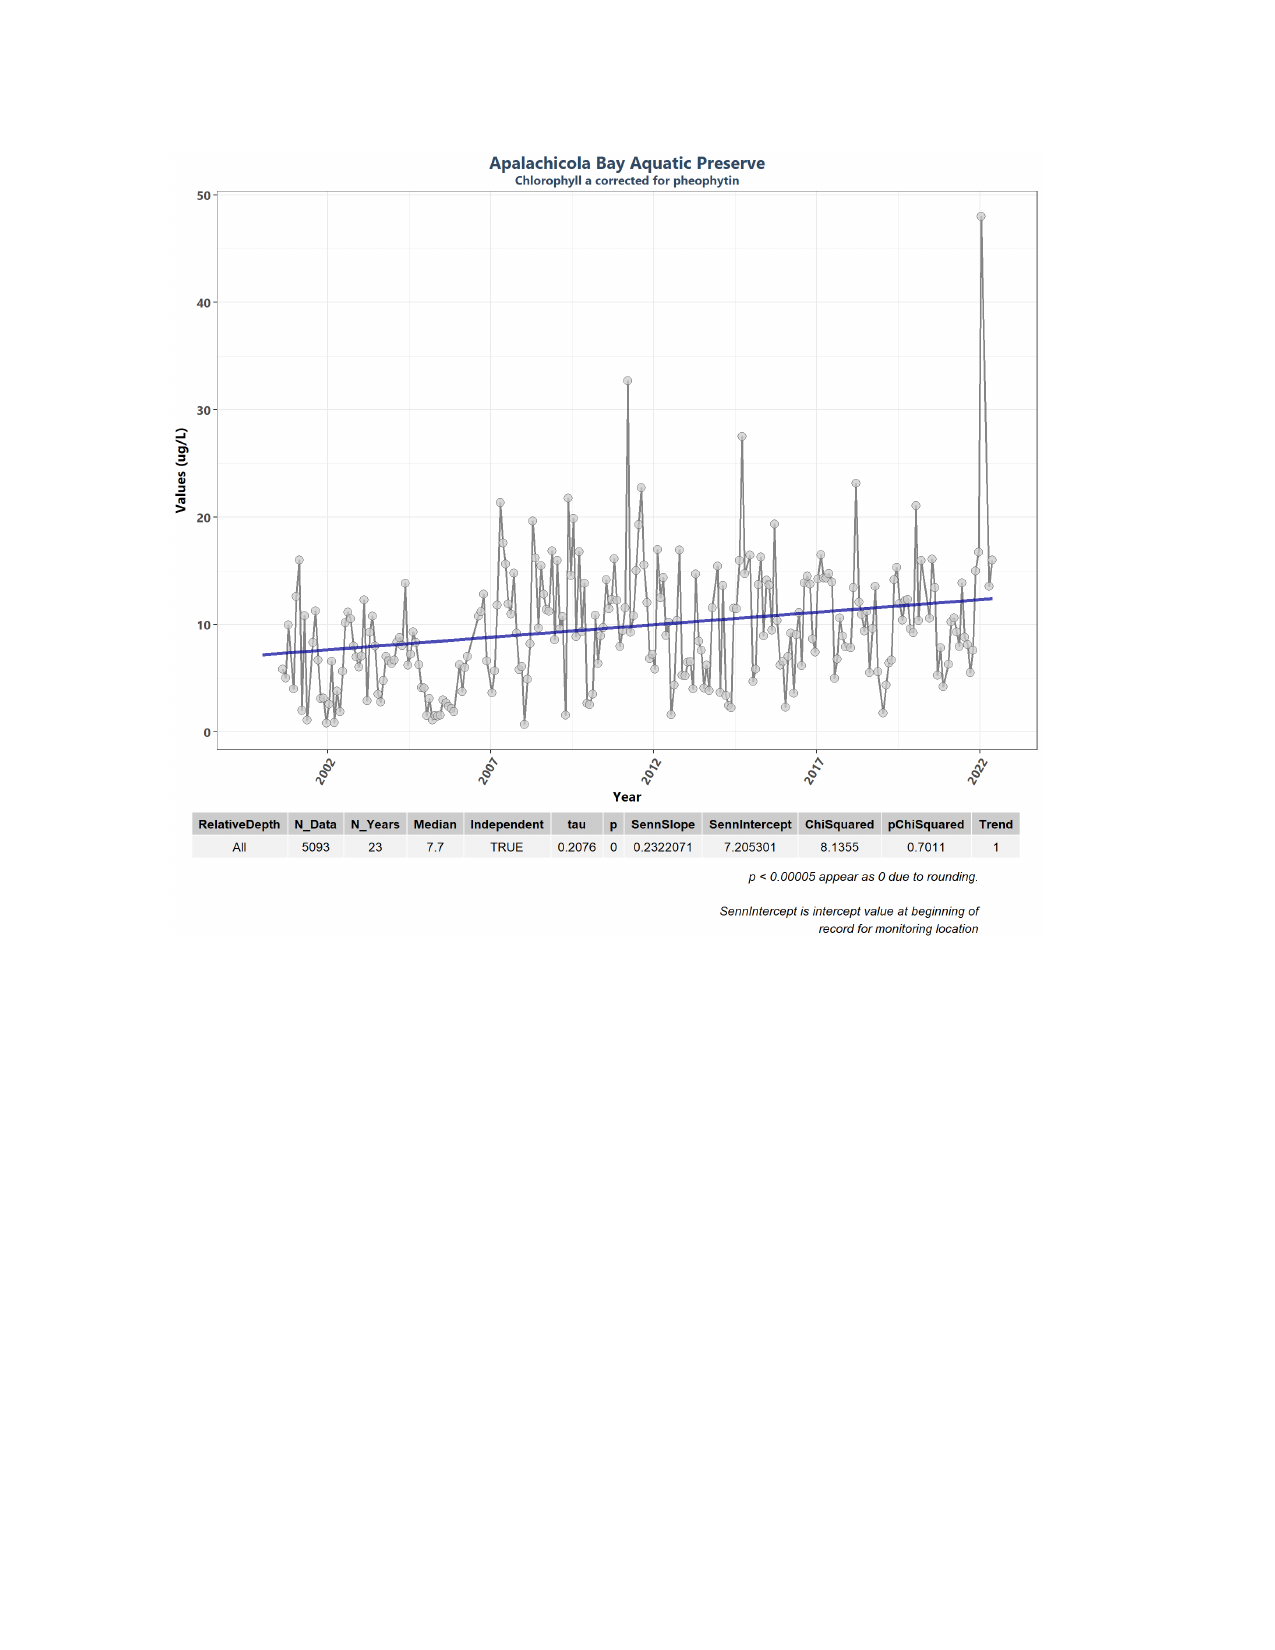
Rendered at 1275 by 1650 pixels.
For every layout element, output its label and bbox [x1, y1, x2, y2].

picture [168, 150, 1044, 938]
